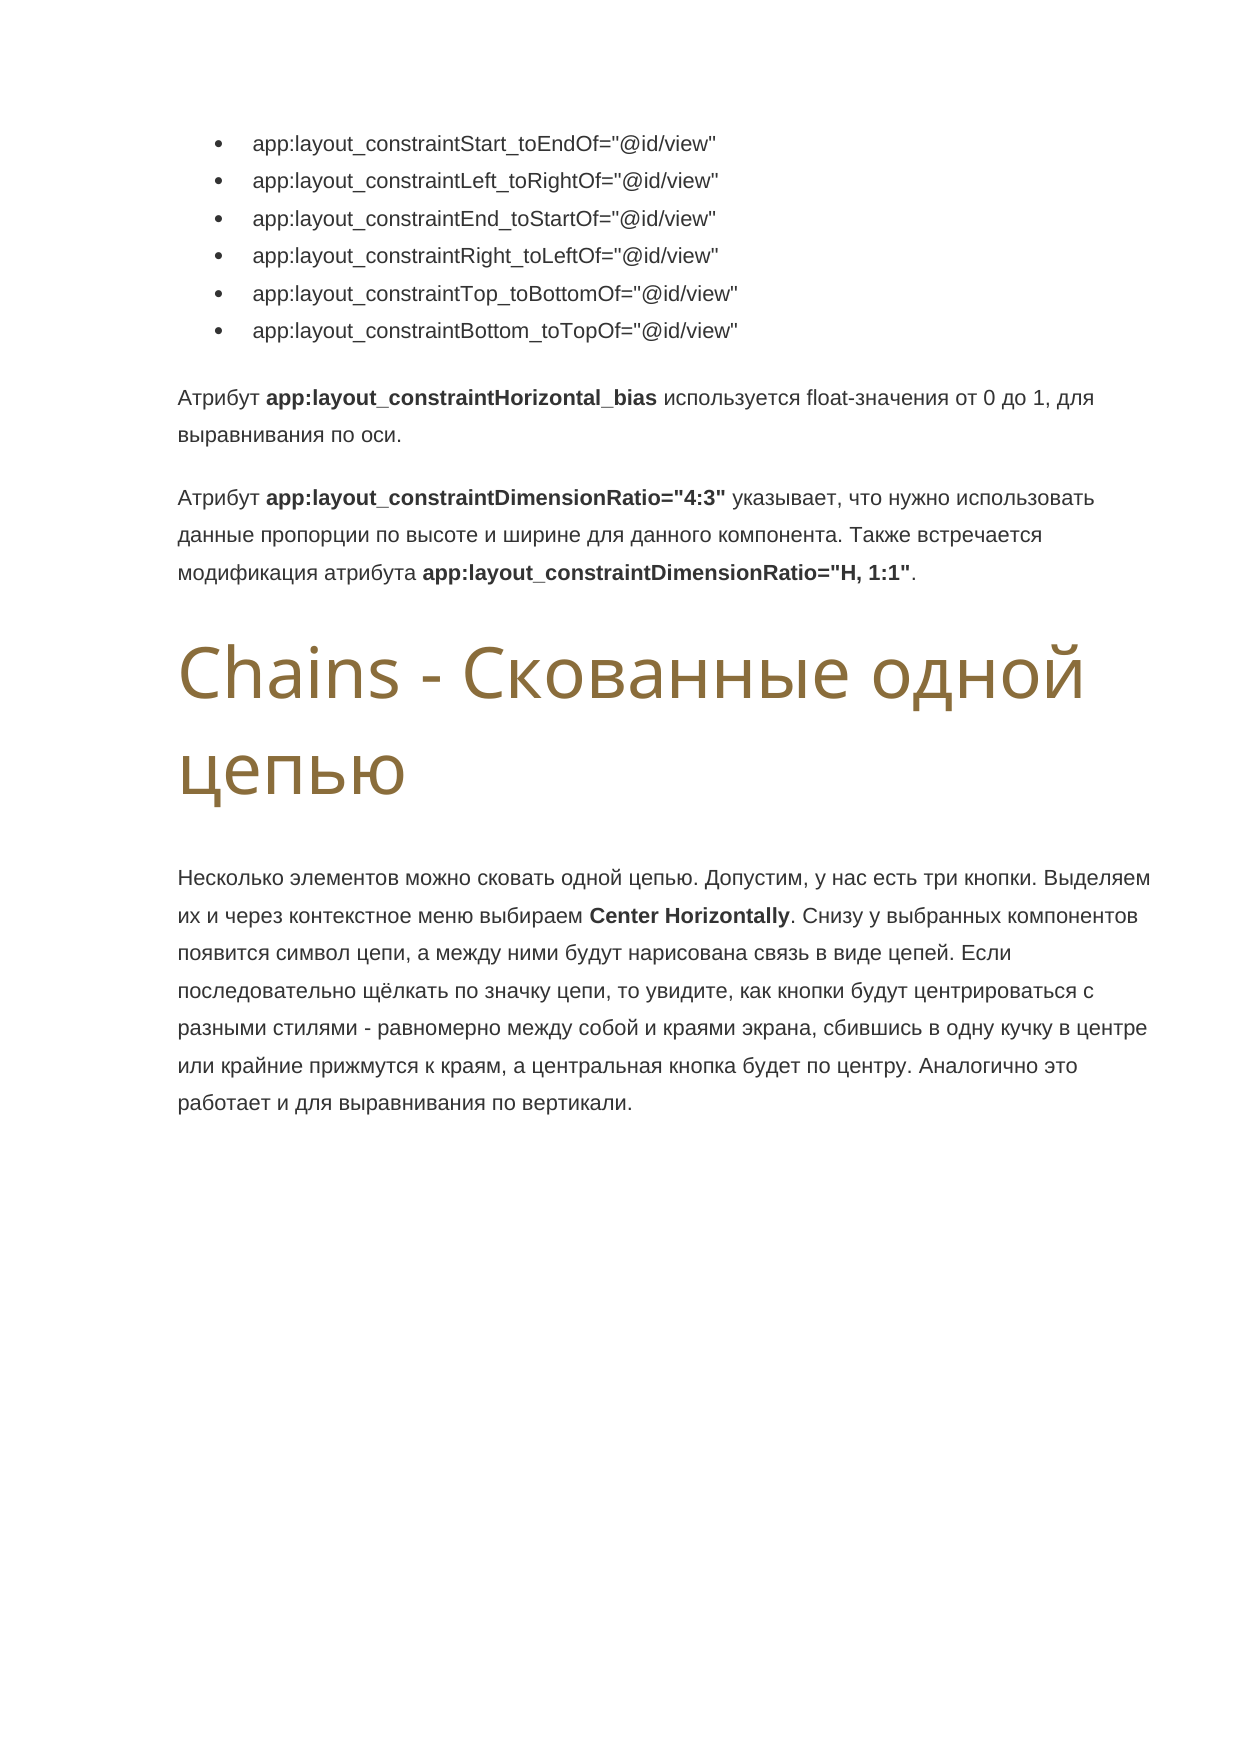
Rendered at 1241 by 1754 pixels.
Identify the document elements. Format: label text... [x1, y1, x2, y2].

list app:layout_constraintRight_toLeftOf="@id/view" [215, 231, 1152, 268]
text Атрибут app:layout_constraintHorizontal_bias используется float-значения от 0 до 1, для выравнивания по оси. [177, 372, 1152, 447]
text Chains - Скованные одной цепью [177, 622, 1152, 815]
list app:layout_constraintLeft_toRightOf="@id/view" [215, 156, 1152, 193]
list app:layout_constraintStart_toEndOf="@id/view" [215, 118, 1152, 156]
text Атрибут app:layout_constraintDimensionRatio="4:3" указывает, что нужно использовать данные пропорции по высоте и ширине для данного компонента. Также встречается модификация атрибута app:layout_constraintDimensionRatio="H, 1:1". [177, 472, 1152, 585]
text Несколько элементов можно сковать одной цепью. Допустим, у нас есть три кнопки. Выделяем их и через контекстное меню выбираем Center Horizontally. Снизу у выбранных компонентов появится символ цепи, а между ними будут нарисована связь в виде цепей. Если последовательно щёлкать по значку цепи, то увидите, как кнопки будут центрироваться с разными стилями - равномерно между собой и краями экрана, сбившись в одну кучку в центре или крайние прижмутся к краям, а центральная кнопка будет по центру. Аналогично это работает и для выравнивания по вертикали. [177, 853, 1152, 1115]
list app:layout_constraintTop_toBottomOf="@id/view" [215, 268, 1152, 306]
list app:layout_constraintEnd_toStartOf="@id/view" [215, 193, 1152, 231]
list app:layout_constraintBottom_toTopOf="@id/view" [215, 306, 1152, 343]
